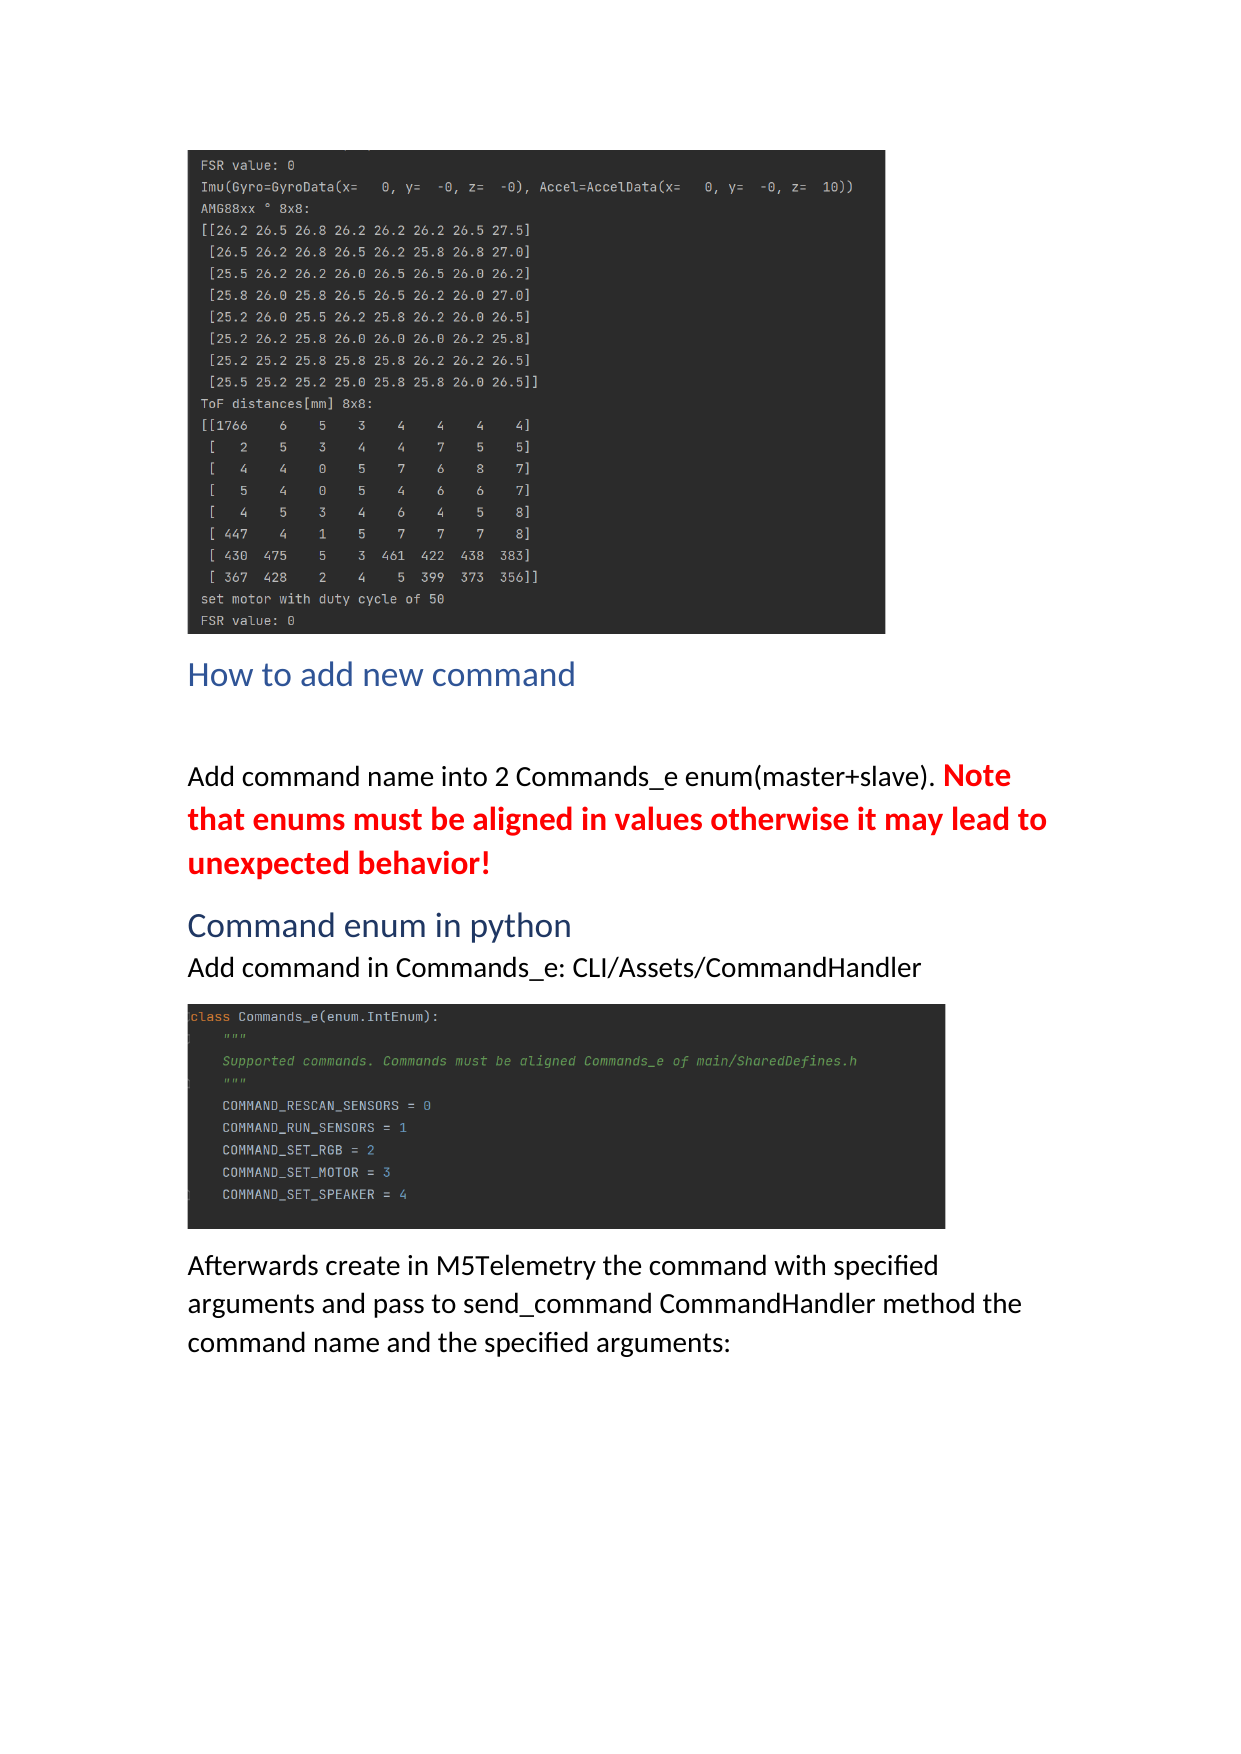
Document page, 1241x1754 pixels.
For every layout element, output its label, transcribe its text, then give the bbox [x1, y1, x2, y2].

subtitle Command enum in python [187, 903, 1053, 946]
subtitle How to add new command [187, 652, 1053, 696]
picture [187, 1004, 946, 1229]
text Add command in Commands_e: CLI/Assets/CommandHandler [187, 949, 1053, 985]
text Add command name into 2 Commands_e enum(master+slave). Note that enums must be aligned in values otherwise it may lead to unexpected behavior! [187, 754, 1053, 883]
text Afterwards create in M5Telemetry the command with specified arguments and pass to send_command CommandHandler method the command name and the specified arguments: [187, 1247, 1053, 1359]
picture [187, 150, 886, 634]
